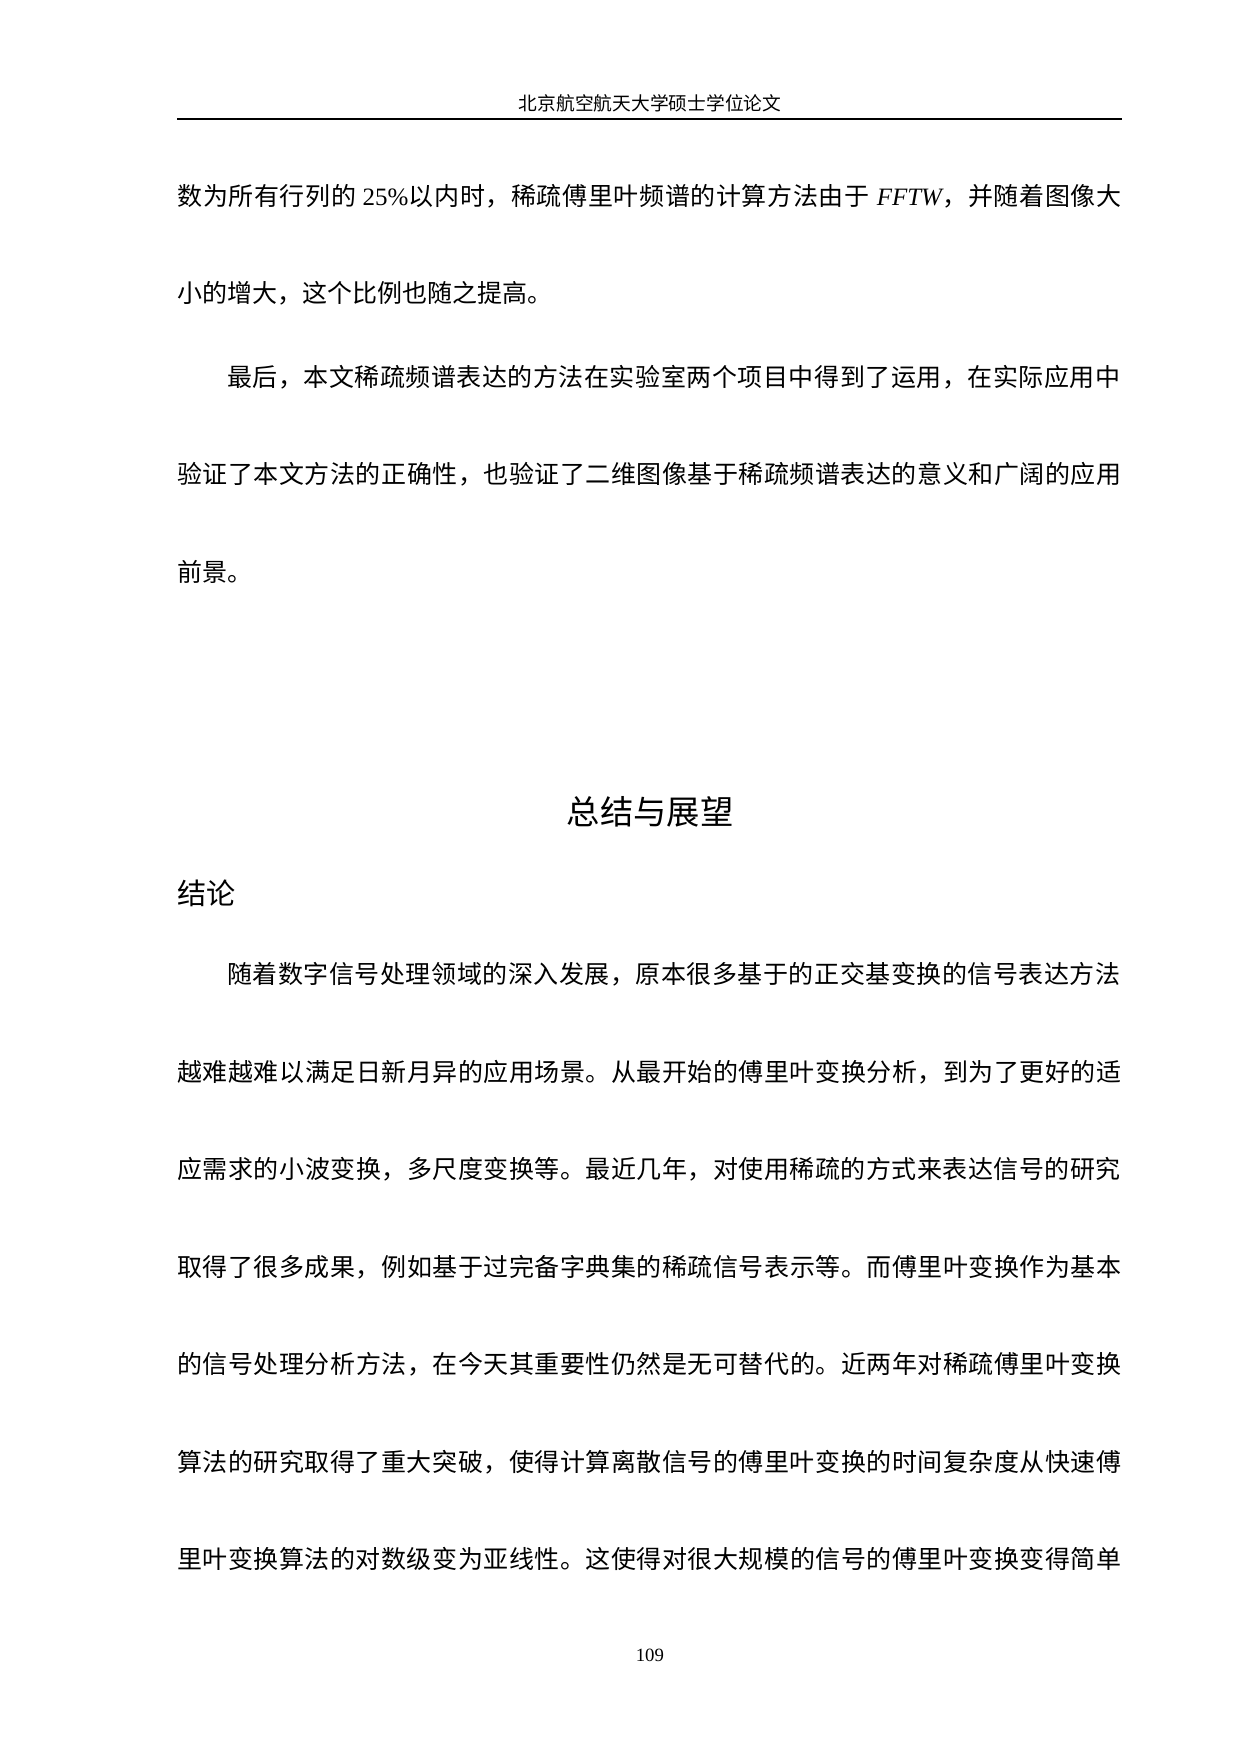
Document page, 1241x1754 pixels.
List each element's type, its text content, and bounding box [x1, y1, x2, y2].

subtitle 结论 [177, 859, 1122, 924]
subtitle 总结与展望 [177, 778, 1122, 843]
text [177, 162, 1122, 324]
text 最后，本文稀疏频谱表达的方法在实验室两个项目中得到了运用，在实际应用中验证了本文方法的正确性，也验证了二维图像基于稀疏频谱表达的意义和广阔的应用前景。 [177, 343, 1122, 603]
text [177, 940, 1122, 1590]
